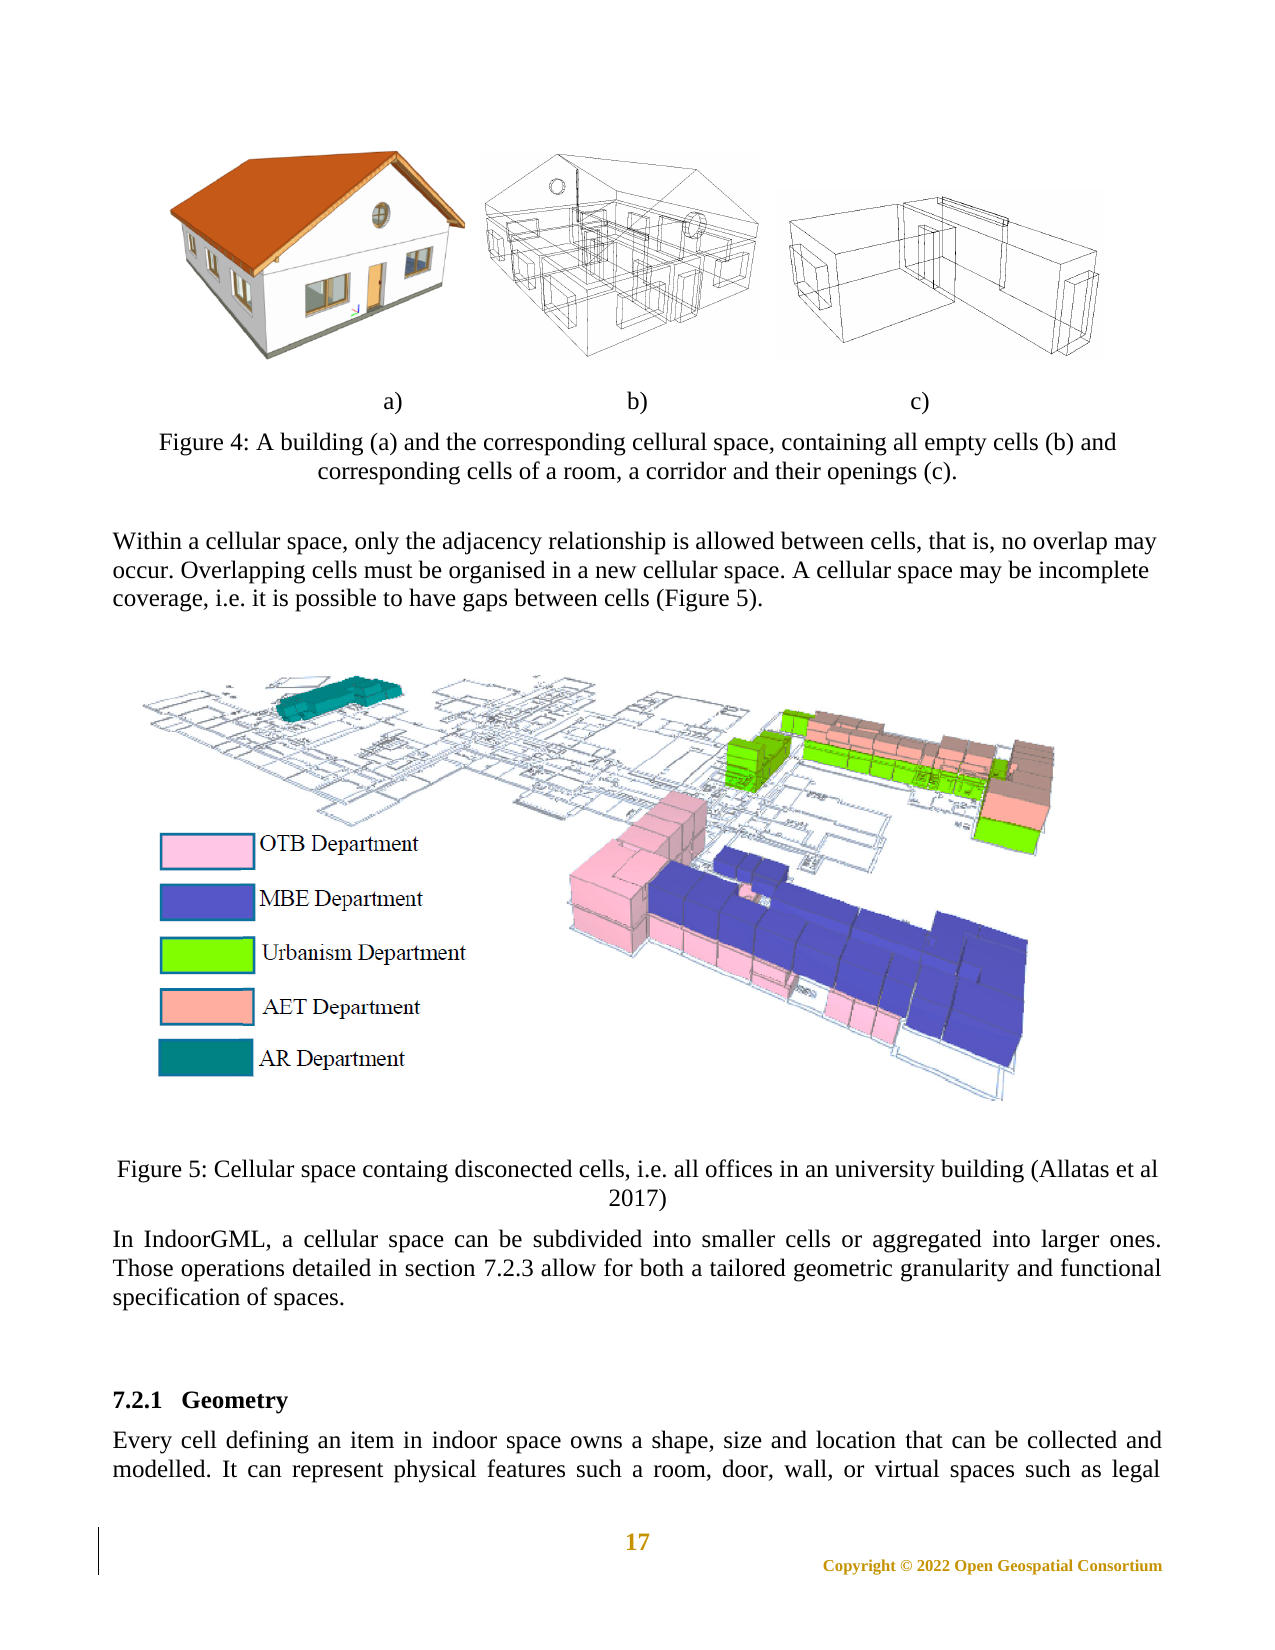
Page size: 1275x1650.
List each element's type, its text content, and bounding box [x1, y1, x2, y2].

picture [167, 150, 466, 361]
text Within a cellular space, only the adjacency relationship is allowed between cells, that is, no overlap may occur. Overlapping cells must be organised in a new cellular space. A cellular space may be incomplete coverage, i.e. it is possible to have gaps between cells (Figure 5). [112, 526, 1162, 612]
subtitle Geometry [112, 1389, 1162, 1413]
text Figure 4: A building (a) and the corresponding cellural space, containing all empty cells (b) and corresponding cells of a room, a corridor and their openings (c). [112, 427, 1162, 485]
picture [774, 189, 1108, 361]
text Figure 5: Cellular space containg disconected cells, i.e. all offices in an university building (Allatas et al 2017) [112, 1154, 1162, 1212]
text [112, 1426, 1162, 1483]
picture [125, 637, 1066, 1129]
picture [477, 150, 763, 361]
text In IndoorGML, a cellular space can be subdivided into smaller cells or aggregated into larger ones. Those operations detailed in section 7.2.3 allow for both a tailored geometric granularity and functional specification of spaces. [112, 1224, 1162, 1310]
list b) c) [150, 386, 1162, 415]
